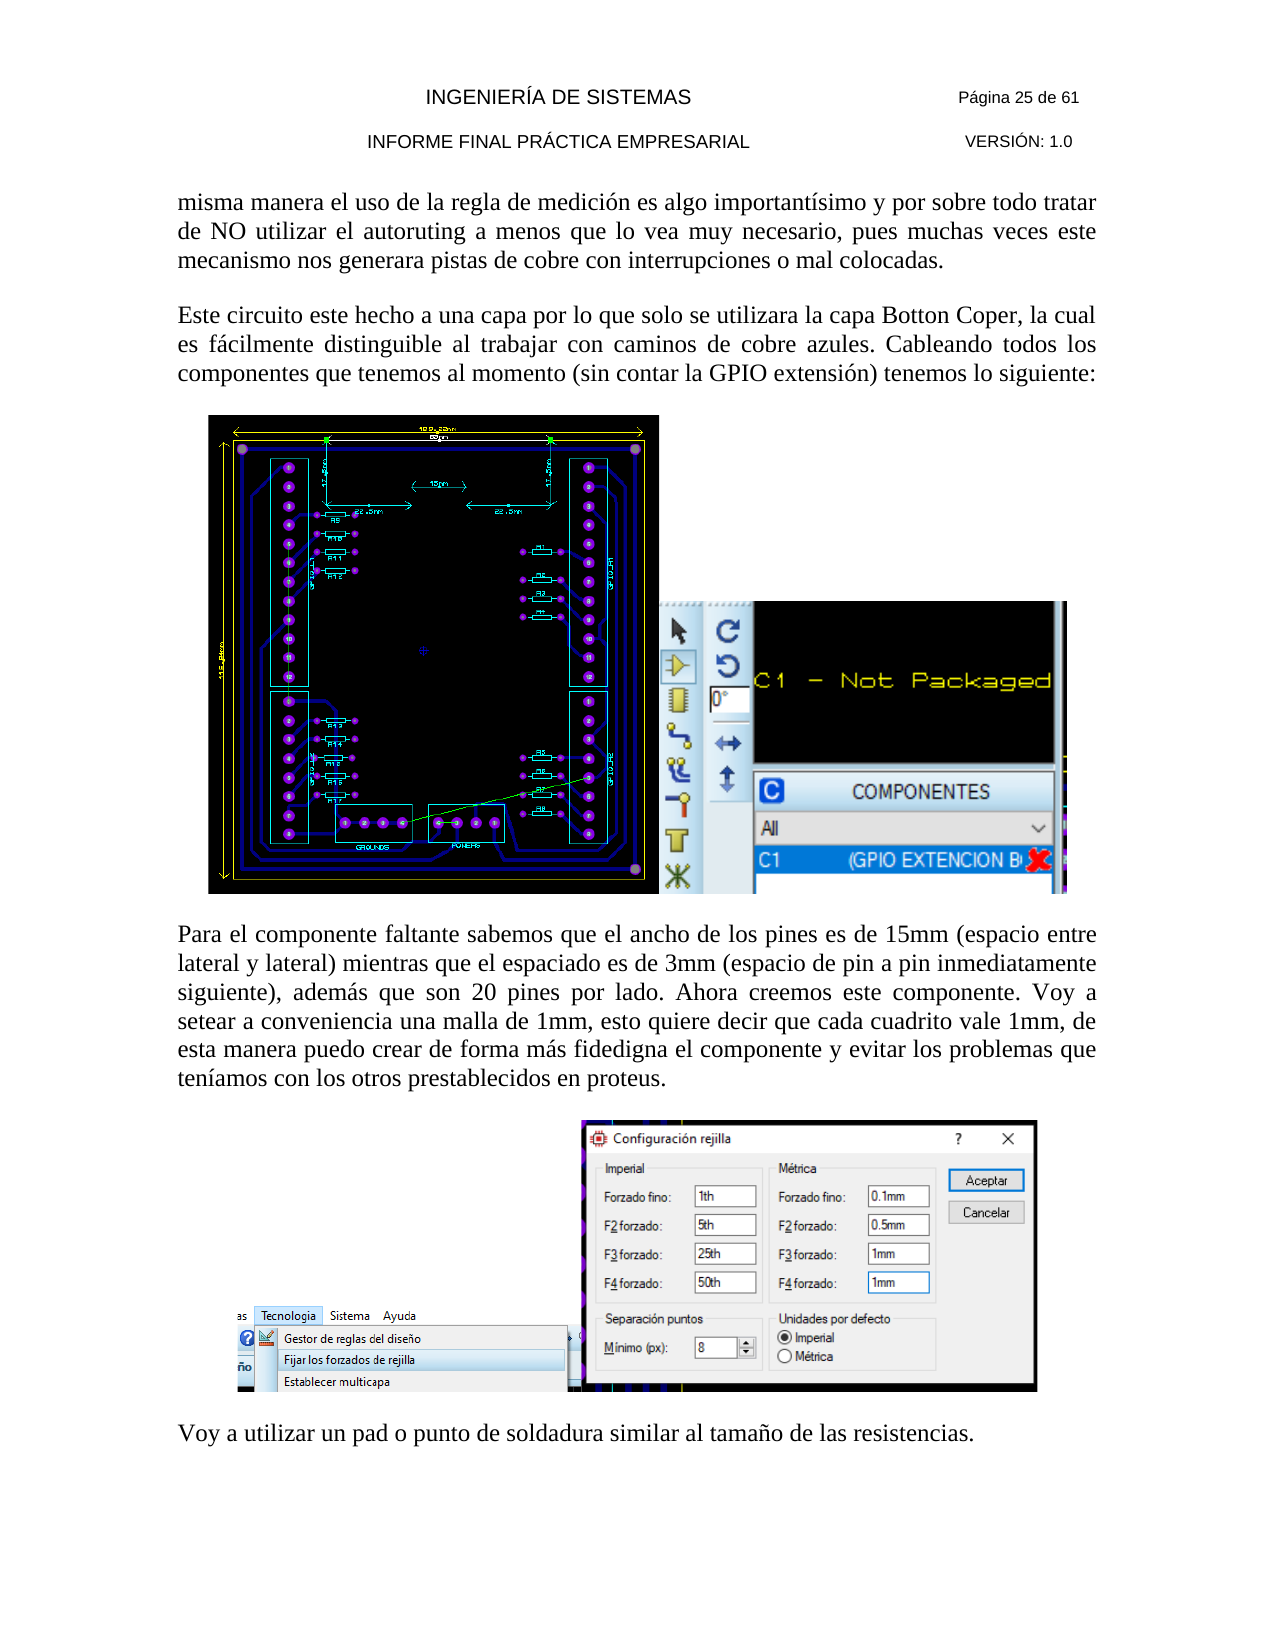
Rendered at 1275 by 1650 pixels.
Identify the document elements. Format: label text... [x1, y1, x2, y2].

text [177, 187, 1098, 274]
picture [237, 1120, 1038, 1392]
text Voy a utilizar un pad o punto de soldadura similar al tamaño de las resistencias. [177, 1418, 1098, 1447]
picture [208, 415, 1067, 894]
text Para el componente faltante sabemos que el ancho de los pines es de 15mm (espacio entre lateral y lateral) mientras que el espaciado es de 3mm (espacio de pin a pin inmediatamente siguiente), además que son 20 pines por lado. Ahora creemos este componente. Voy a setear a conveniencia una malla de 1mm, esto quiere decir que cada cuadrito vale 1mm, de esta manera puedo crear de forma más fidedigna el componente y evitar los problemas que teníamos con los otros prestablecidos en proteus. [177, 919, 1098, 1092]
text Este circuito este hecho a una capa por lo que solo se utilizara la capa Botton Coper, la cual es fácilmente distinguible al trabajar con caminos de cobre azules. Cableando todos los componentes que tenemos al momento (sin contar la GPIO extensión) tenemos lo siguiente: [177, 300, 1098, 386]
